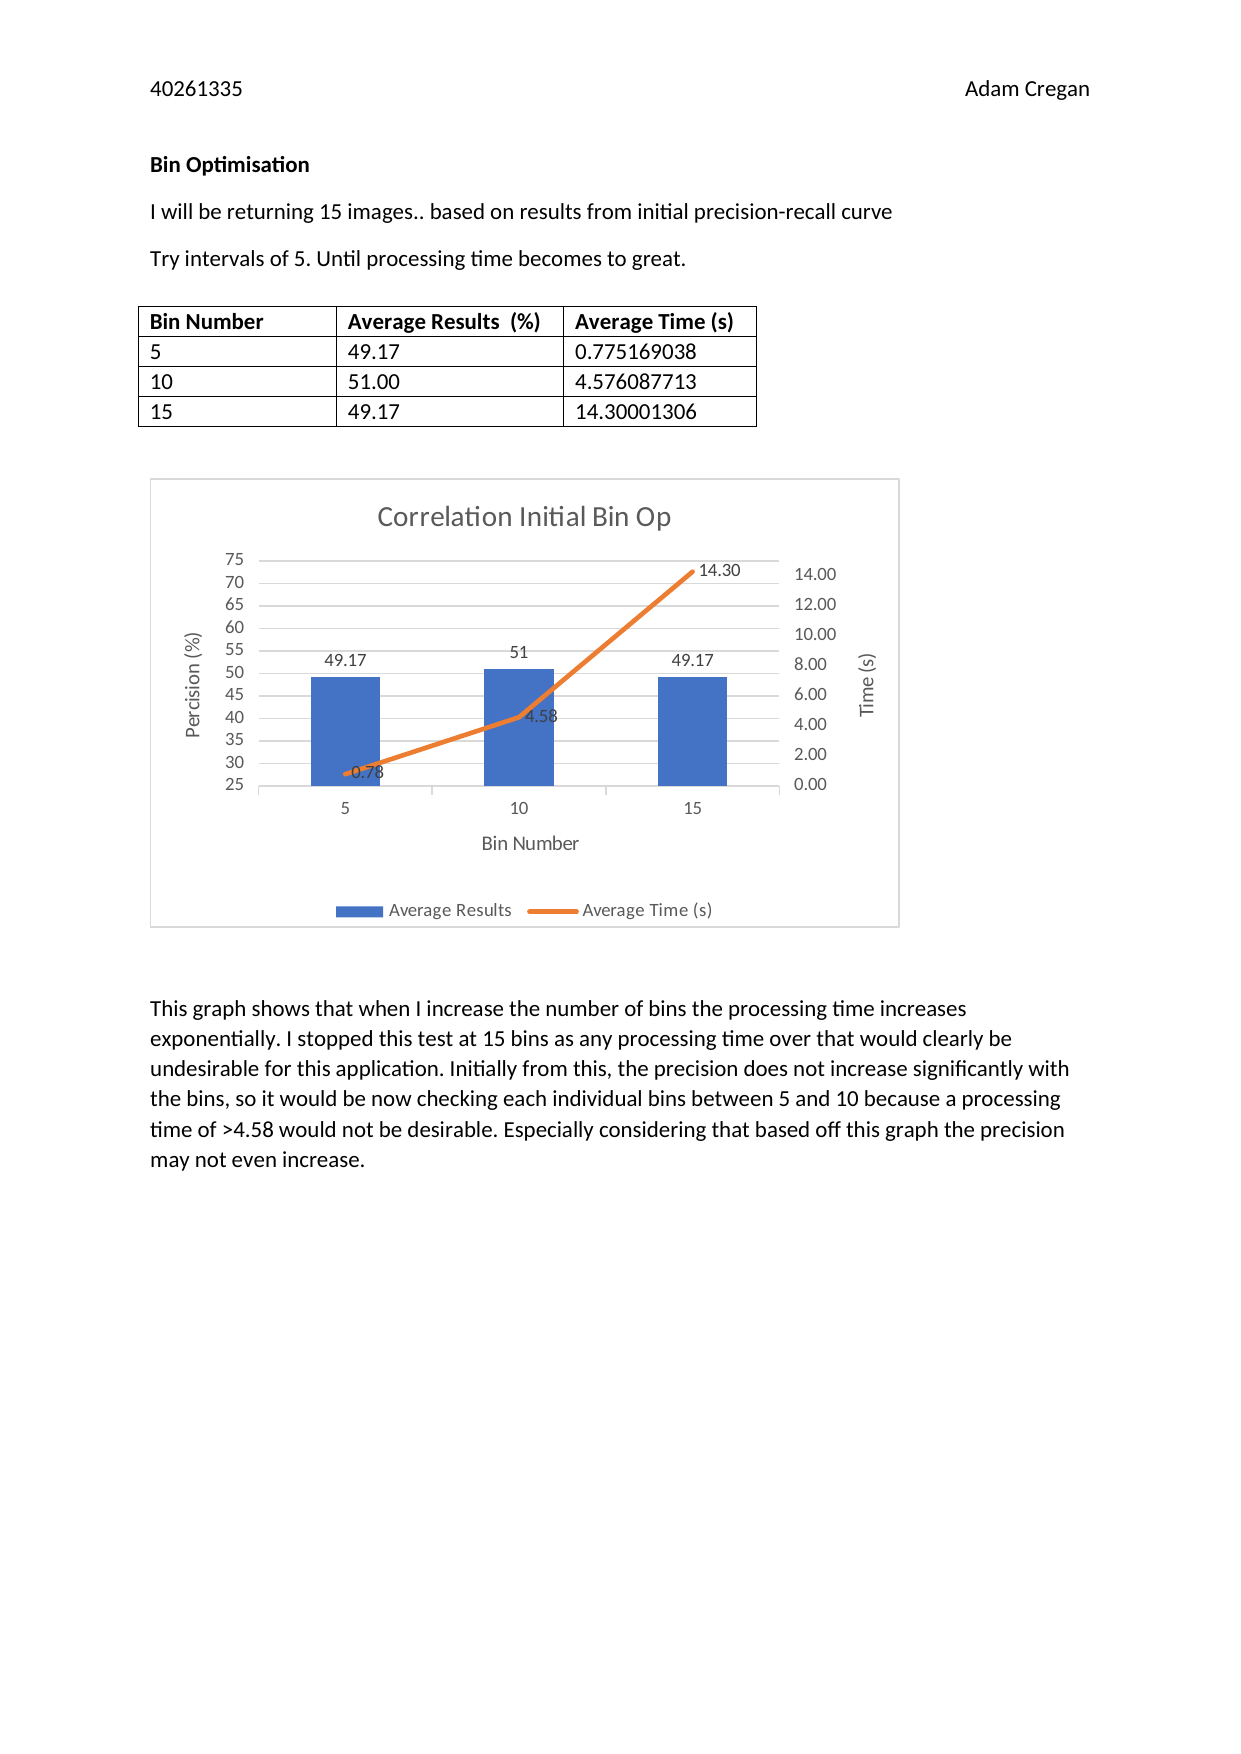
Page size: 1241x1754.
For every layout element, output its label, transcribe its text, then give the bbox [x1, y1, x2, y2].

table_cell 0.775169038 [564, 337, 756, 366]
text I will be returning 15 images.. based on results from initial precision-recall curve [150, 197, 1090, 225]
text Try intervals of 5. Until processing time becomes to great. [150, 244, 1090, 272]
table_cell 10 [139, 367, 336, 396]
table_cell 5 [139, 337, 336, 366]
table_cell 15 [139, 397, 336, 426]
table_cell 49.17 [337, 397, 563, 426]
text Bin Optimisation [150, 150, 1090, 178]
table_header Bin Number [139, 307, 336, 336]
text This graph shows that when I increase the number of bins the processing time increases exponentially. I stopped this test at 15 bins as any processing time over that would clearly be undesirable for this application. Initially from this, the precision does not increase significantly with the bins, so it would be now checking each individual bins between 5 and 10 because a processing time of >4.58 would not be desirable. Especially considering that based off this graph the precision may not even increase. [150, 994, 1090, 1173]
table_header Average Results (%) [337, 307, 563, 336]
table_cell 49.17 [337, 337, 563, 366]
table_cell 14.30001306 [564, 397, 756, 426]
table_header Average Time (s) [564, 307, 756, 336]
table_cell 4.576087713 [564, 367, 756, 396]
table_cell 51.00 [337, 367, 563, 396]
